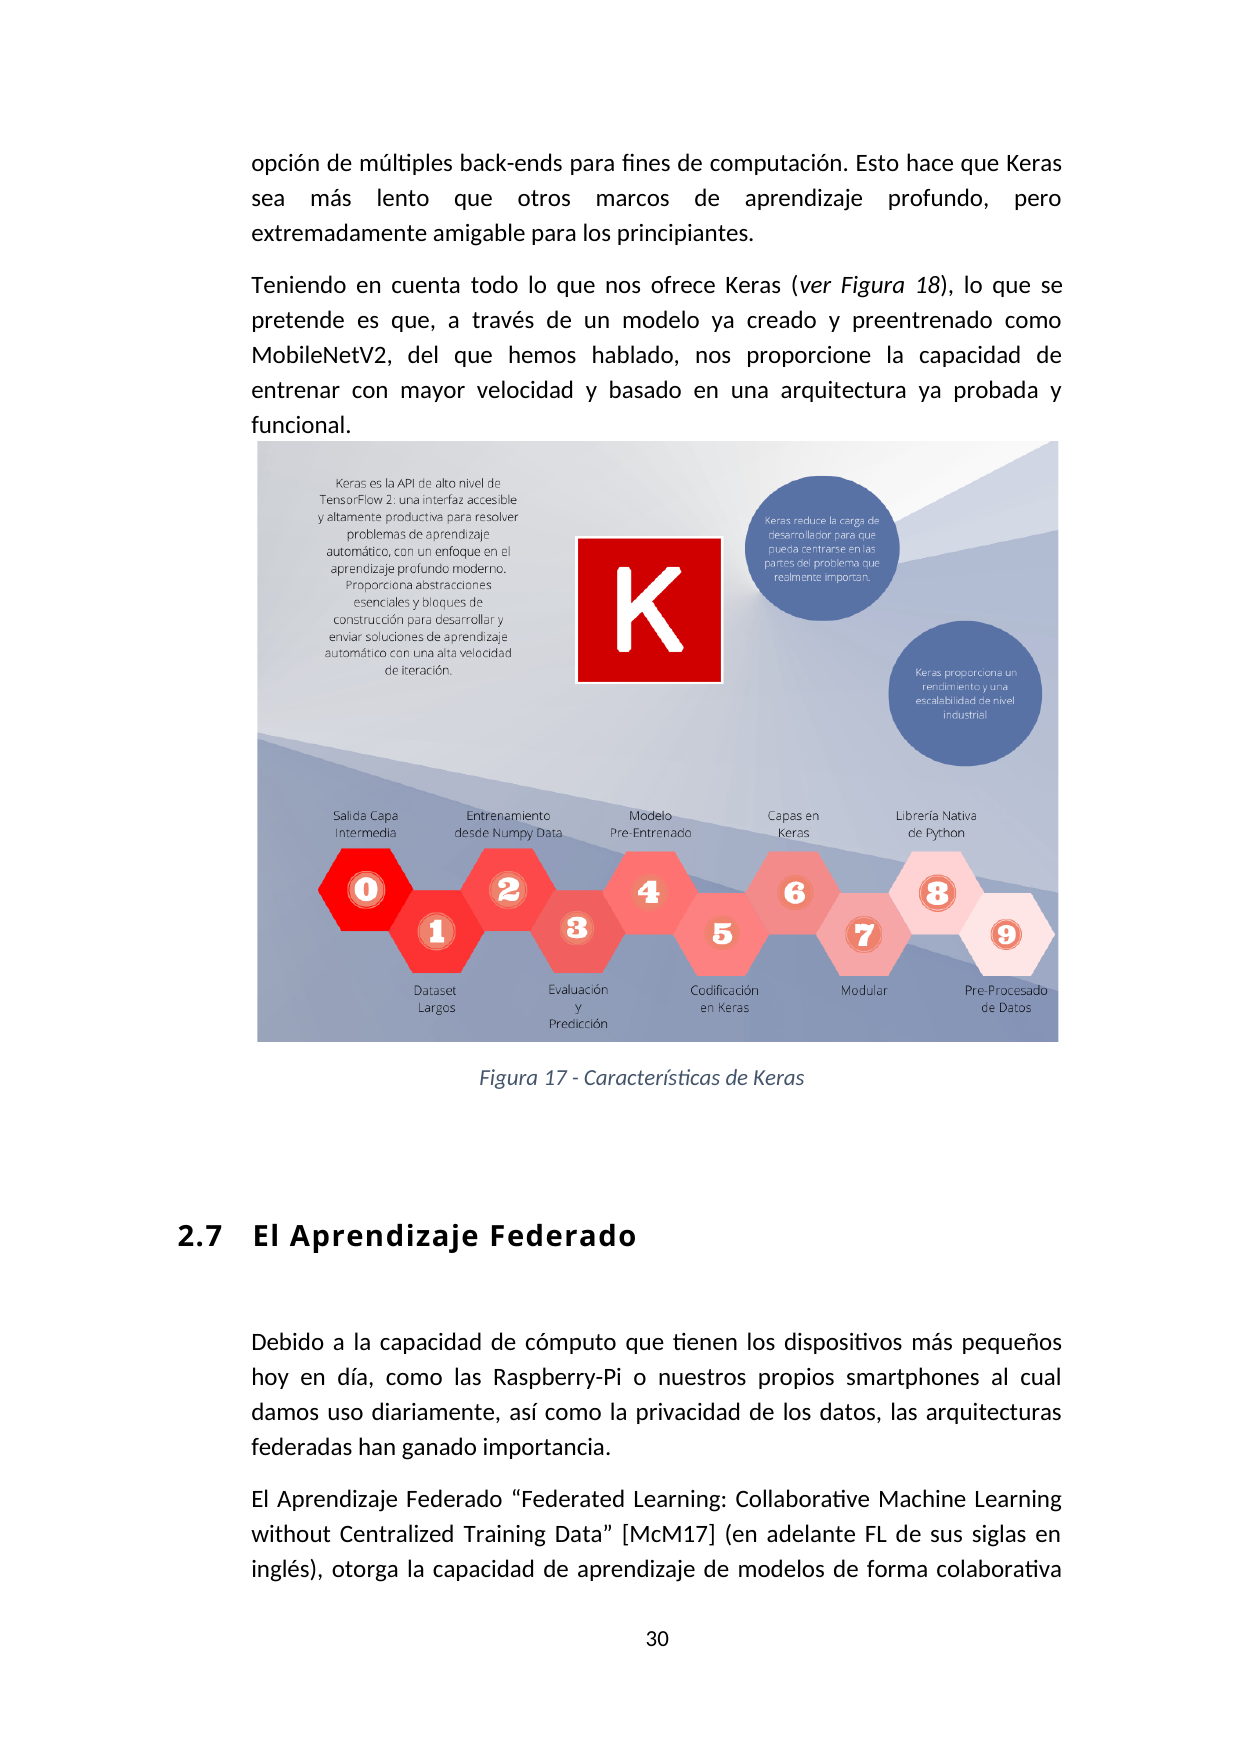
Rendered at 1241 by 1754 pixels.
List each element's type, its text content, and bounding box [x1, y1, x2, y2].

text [251, 1483, 1063, 1584]
picture [257, 441, 1059, 1042]
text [251, 148, 1063, 248]
text Teniendo en cuenta todo lo que nos ofrece Keras (ver Figura 18), lo que se pretende es que, a través de un modelo ya creado y preentrenado como MobileNetV2, del que hemos hablado, nos proporcione la capacidad de entrenar con mayor velocidad y basado en una arquitectura ya probada y funcional. [251, 269, 1063, 440]
text Debido a la capacidad de cómputo que tienen los dispositivos más pequeños hoy en día, como las Raspberry-Pi o nuestros propios smartphones al cual damos uso diariamente, así como la privacidad de los datos, las arquitecturas federadas han ganado importancia. [251, 1326, 1063, 1462]
subtitle El Aprendizaje Federado [177, 1215, 1063, 1255]
